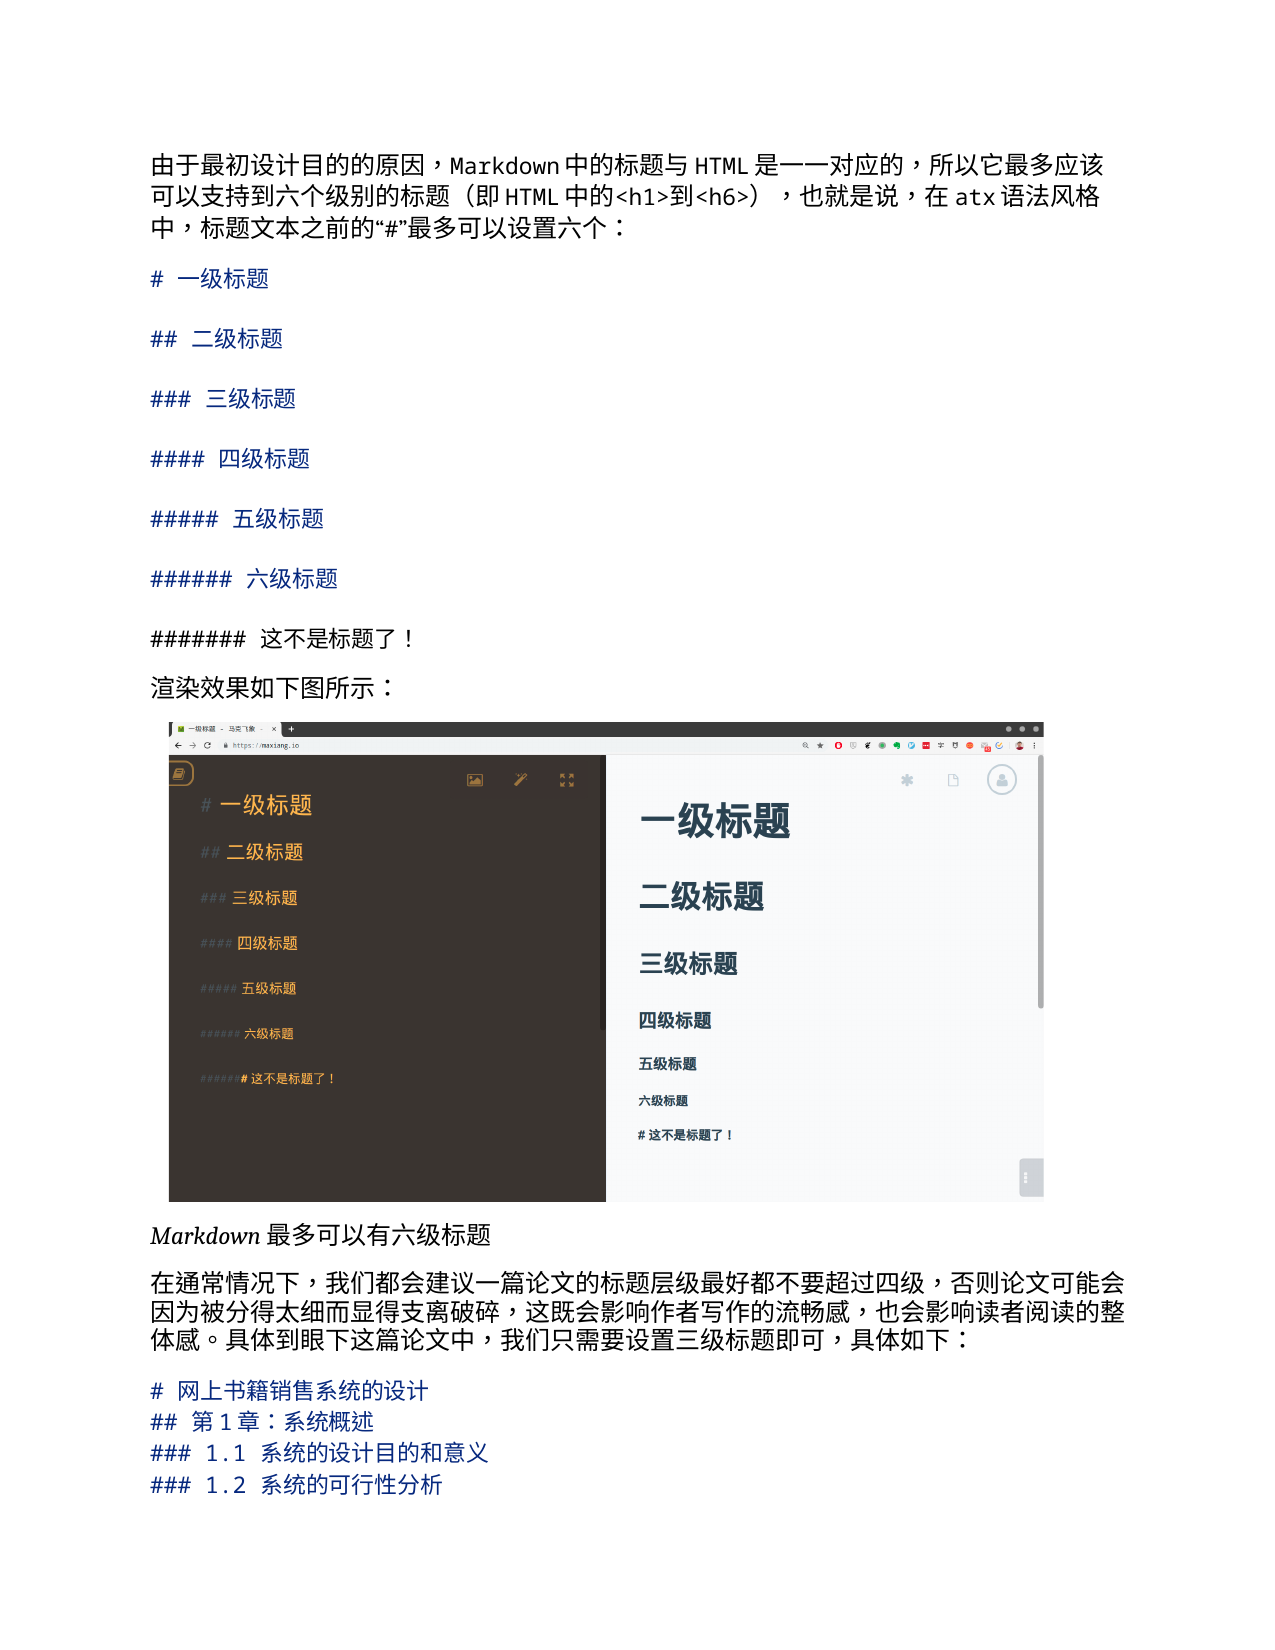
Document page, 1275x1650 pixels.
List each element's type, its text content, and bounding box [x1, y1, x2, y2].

text Markdown最多可以有六级标题 [150, 1222, 1125, 1251]
text 在通常情况下，我们都会建议一篇论文的标题层级最好都不要超过四级，否则论文可能会因为被分得太细而显得支离破碎，这既会影响作者写作的流畅感，也会影响读者阅读的整体感。具体到眼下这篇论文中，我们只需要设置三级标题即可，具体如下： [150, 1270, 1125, 1356]
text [150, 1375, 1125, 1500]
text 由于最初设计目的的原因，Markdown中的标题与HTML是一一对应的，所以它最多应该可以支持到六个级别的标题（即HTML中的<h1>到<h6>），也就是说，在atx语法风格中，标题文本之前的“#”最多可以设置六个： [150, 150, 1125, 244]
text 渲染效果如下图所示： [150, 674, 1125, 703]
text # 一级标题 ## 二级标题 ### 三级标题 #### 四级标题 ##### 五级标题 ###### 六级标题 ####### 这不是标题了！ [150, 262, 1125, 654]
picture [168, 722, 1044, 1202]
